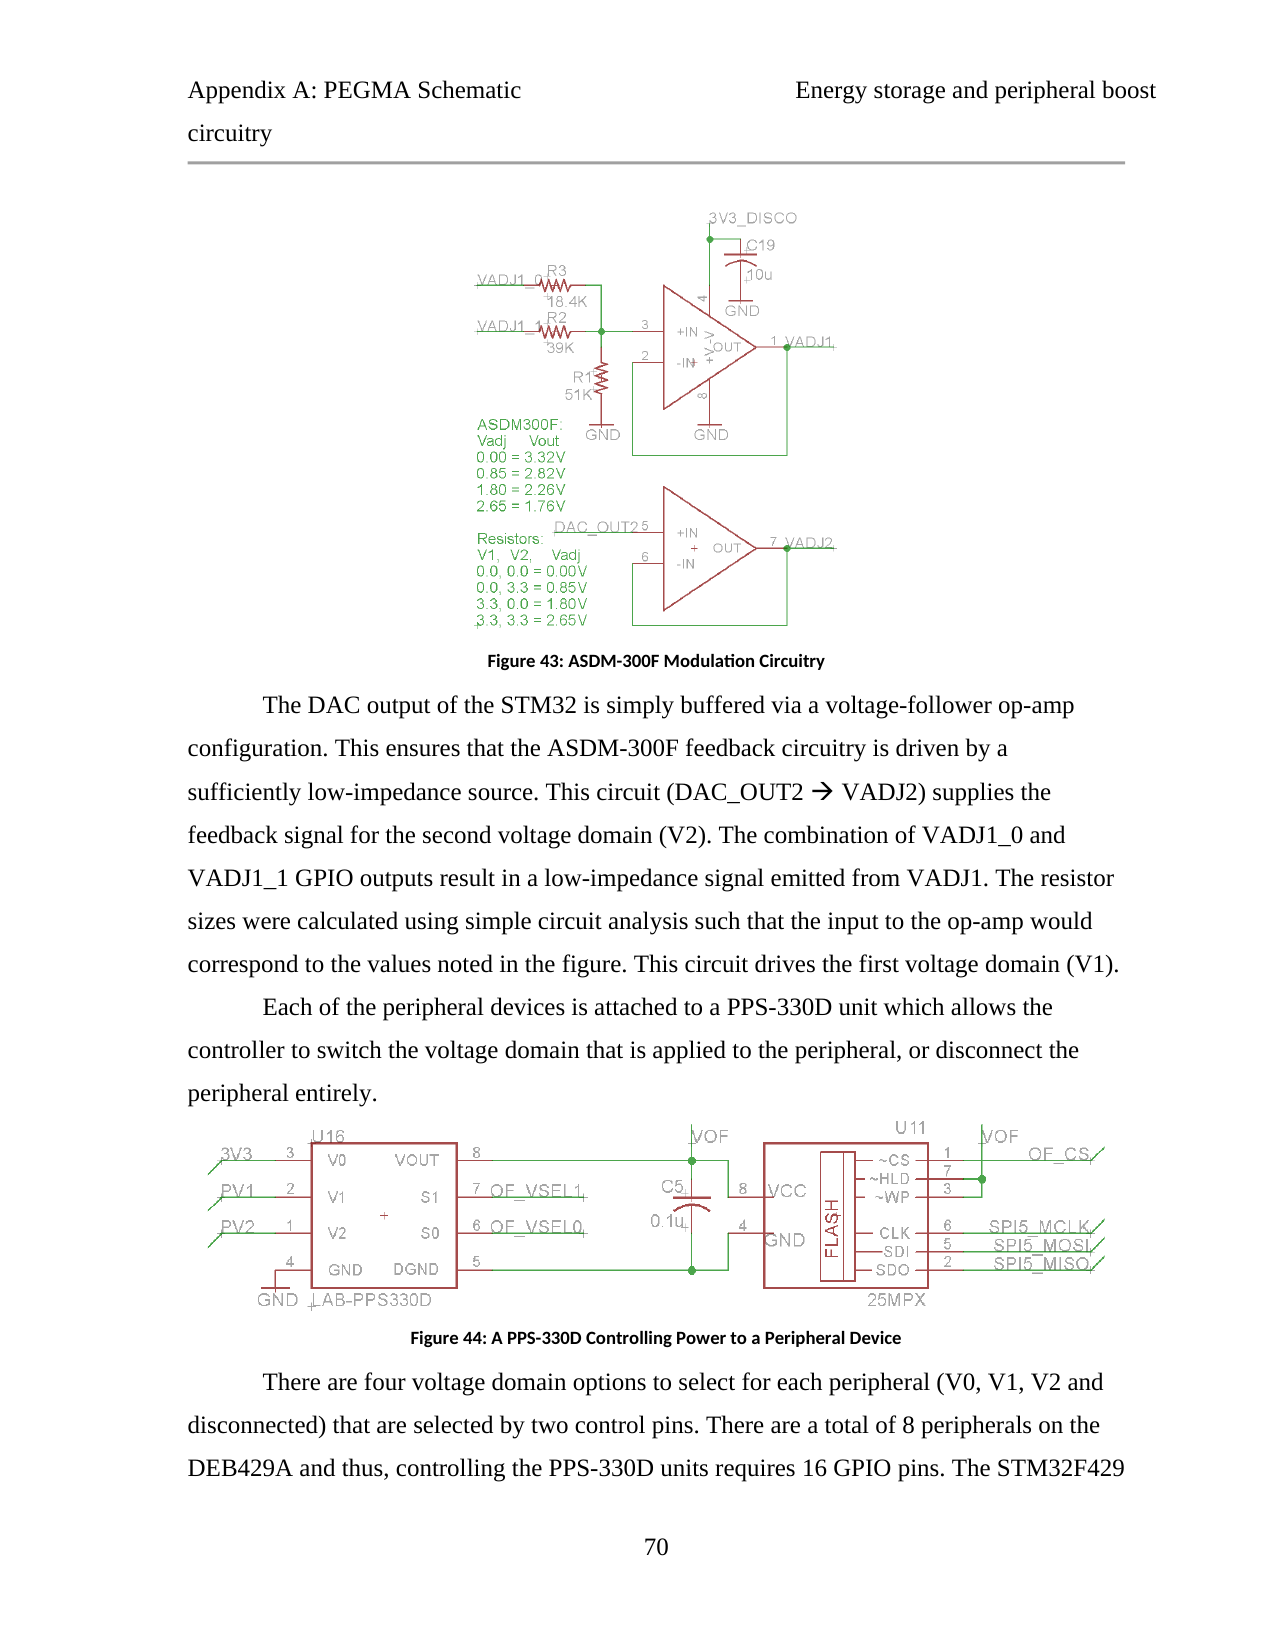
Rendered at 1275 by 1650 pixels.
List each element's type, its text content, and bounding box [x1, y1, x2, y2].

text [187, 1367, 1125, 1482]
text Figure 43: ASDM-300F Modulation Circuitry [187, 649, 1125, 672]
text The DAC output of the STM32 is simply buffered via a voltage-follower op-amp configuration. This ensures that the ASDM-300F feedback circuitry is driven by a sufficiently low-impedance source. This circuit (DAC_OUT2 VADJ2) supplies the feedback signal for the second voltage domain (V2). The combination of VADJ1_0 and VADJ1_1 GPIO outputs result in a low-impedance signal emitted from VADJ1. The resistor sizes were calculated using simple circuit analysis such that the input to the op-amp would correspond to the values noted in the figure. This circuit drives the first voltage domain (V1). [187, 690, 1125, 978]
text Figure 44: A PPS-330D Controlling Power to a Peripheral Device [187, 1326, 1125, 1349]
picture [207, 1121, 1105, 1312]
picture [472, 204, 841, 636]
text Each of the peripheral devices is attached to a PPS-330D unit which allows the controller to switch the voltage domain that is applied to the peripheral, or disconnect the peripheral entirely. [187, 992, 1125, 1107]
